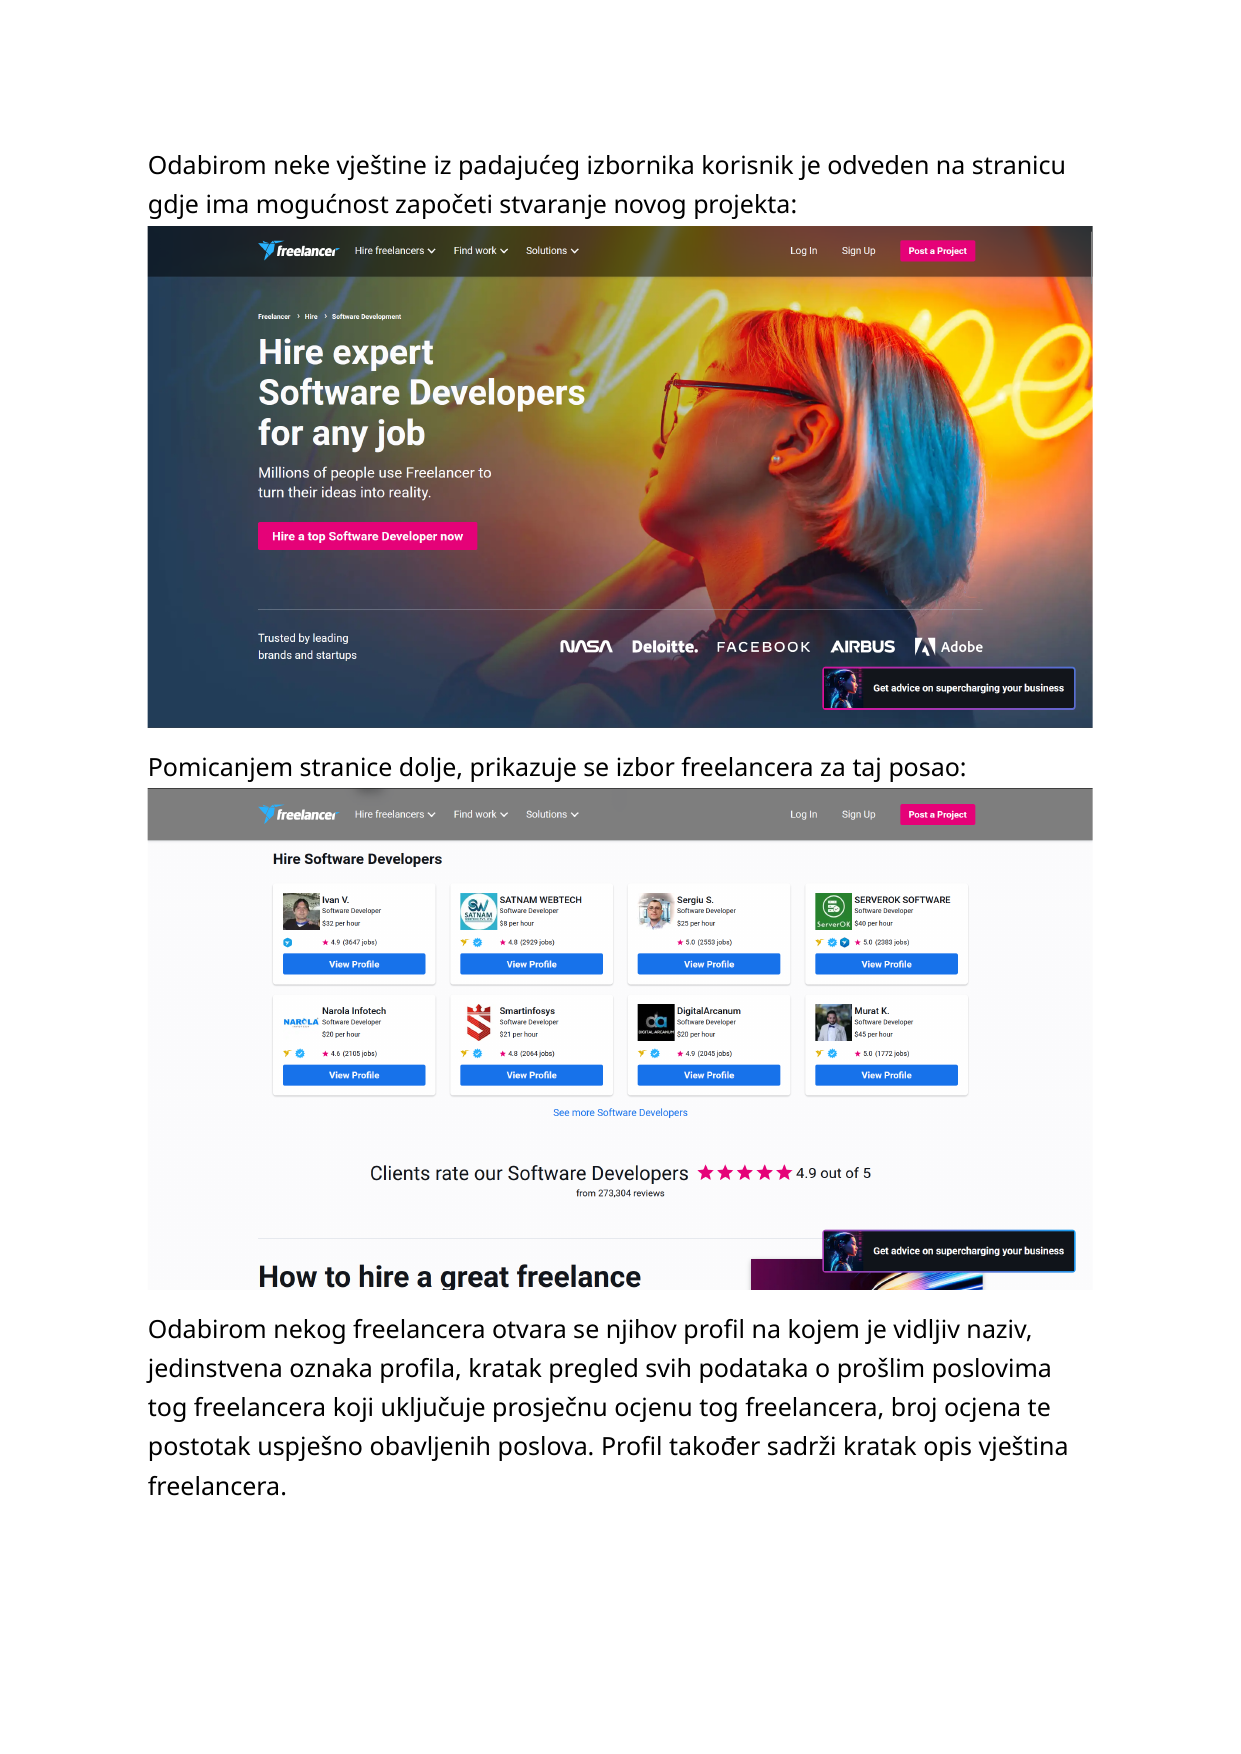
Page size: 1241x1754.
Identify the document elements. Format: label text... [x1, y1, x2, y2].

text Odabirom nekog freelancera otvara se njihov profil na kojem je vidljiv naziv, jedinstvena oznaka profila, kratak pregled svih podataka o prošlim poslovima tog freelancera koji uključuje prosječnu ocjenu tog freelancera, broj ocjena te postotak uspješno obavljenih poslova. Profil također sadrži kratak opis vještina freelancera. [148, 1312, 1093, 1502]
text Pomicanjem stranice dolje, prikazuje se izbor freelancera za taj posao: [148, 749, 1093, 788]
picture [147, 226, 1093, 728]
text Odabirom neke vještine iz padajućeg izbornika korisnik je odveden na stranicu gdje ima mogućnost započeti stvaranje novog projekta: [148, 148, 1093, 226]
picture [147, 788, 1093, 1290]
